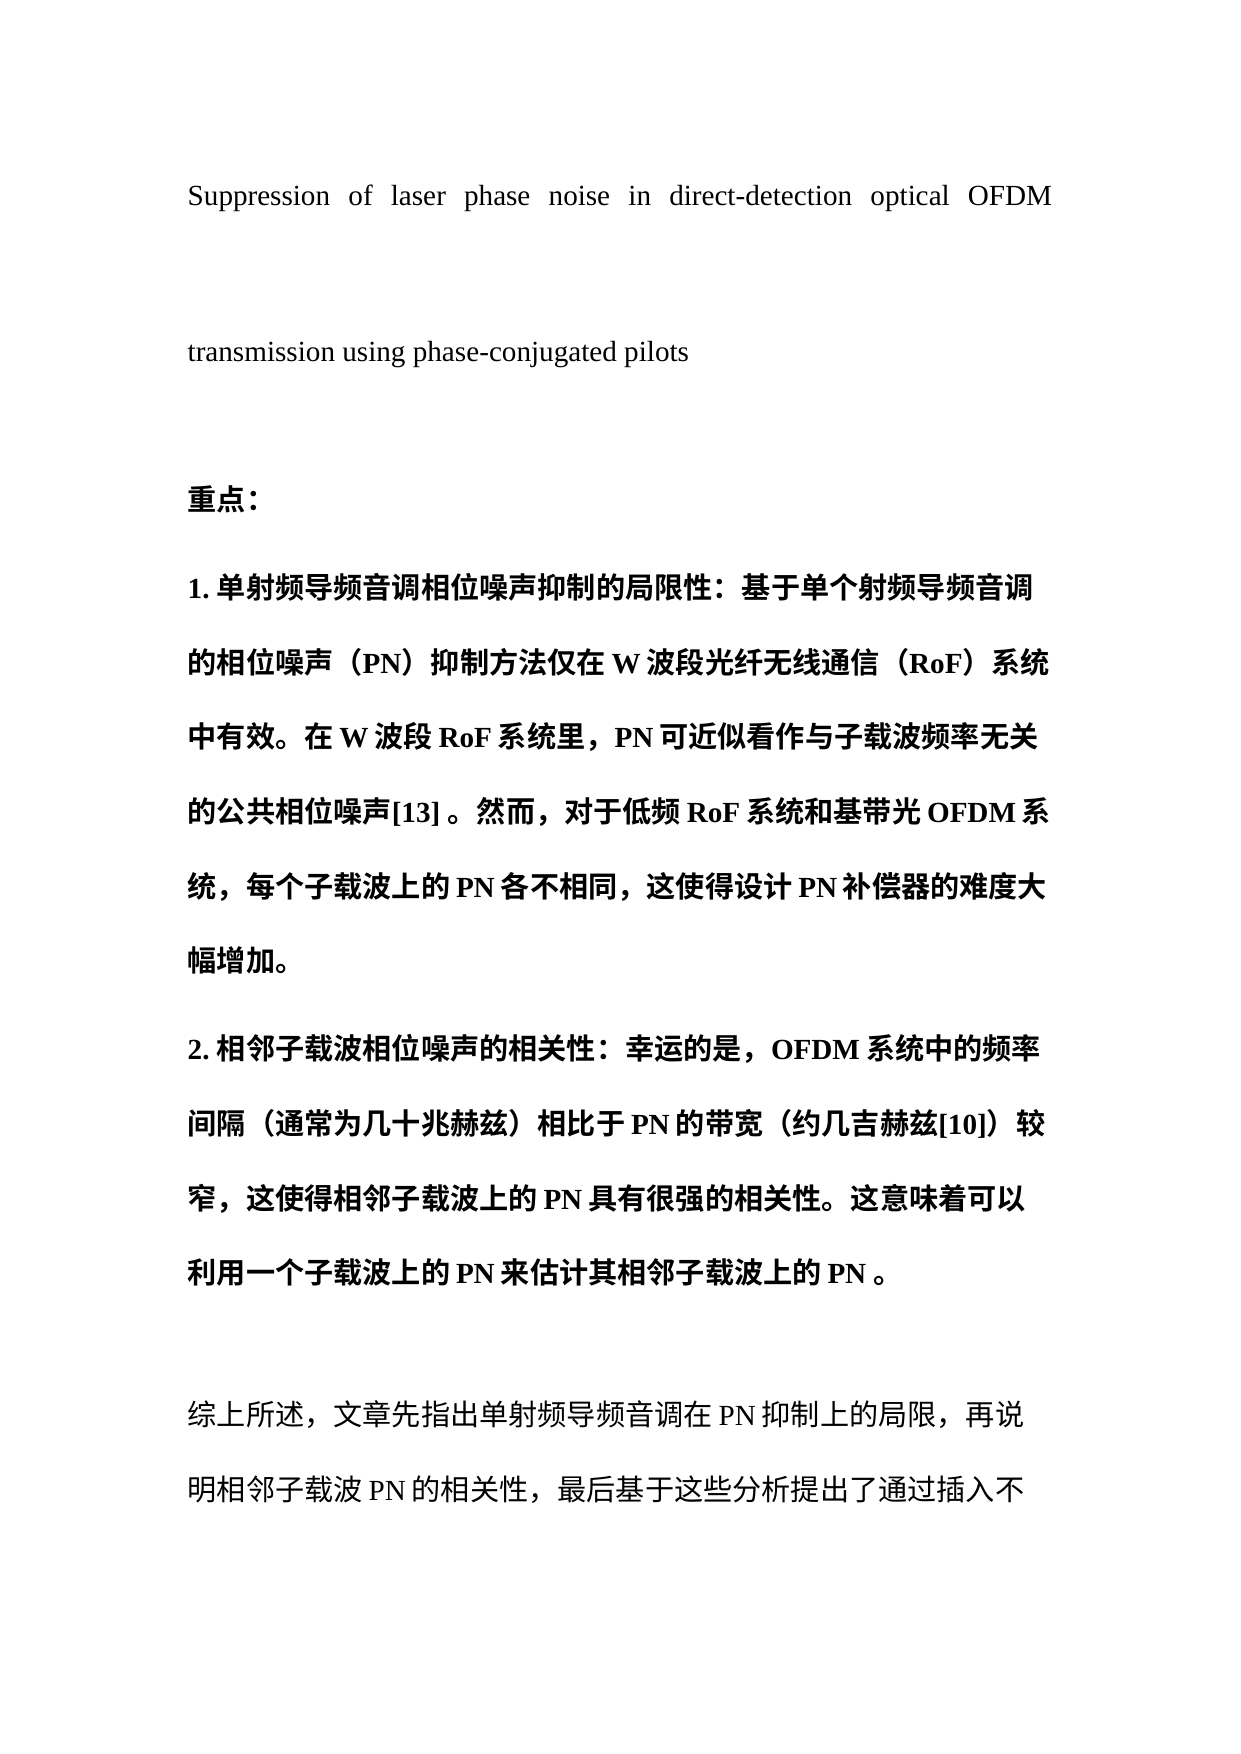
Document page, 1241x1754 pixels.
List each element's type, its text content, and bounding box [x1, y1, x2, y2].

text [187, 1381, 1053, 1520]
text 2. 相邻子载波相位噪声的相关性：幸运的是，OFDM系统中的频率间隔（通常为几十兆赫兹）相比于PN的带宽（约几吉赫兹[10]）较窄，这使得相邻子载波上的PN具有很强的相关性。这意味着可以利用一个子载波上的PN来估计其相邻子载波上的PN 。 [187, 1014, 1053, 1303]
subtitle Suppression of laser phase noise in direct-detection optical OFDM transmission using phase-conjugated pilots [187, 162, 1053, 383]
text 1. 单射频导频音调相位噪声抑制的局限性：基于单个射频导频音调的相位噪声（PN）抑制方法仅在W波段光纤无线通信（RoF）系统中有效。在W波段RoF系统里，PN可近似看作与子载波频率无关的公共相位噪声[13] 。然而，对于低频RoF系统和基带光OFDM系统，每个子载波上的PN各不相同，这使得设计PN补偿器的难度大幅增加。 [187, 553, 1053, 992]
text 重点： [187, 465, 1053, 530]
